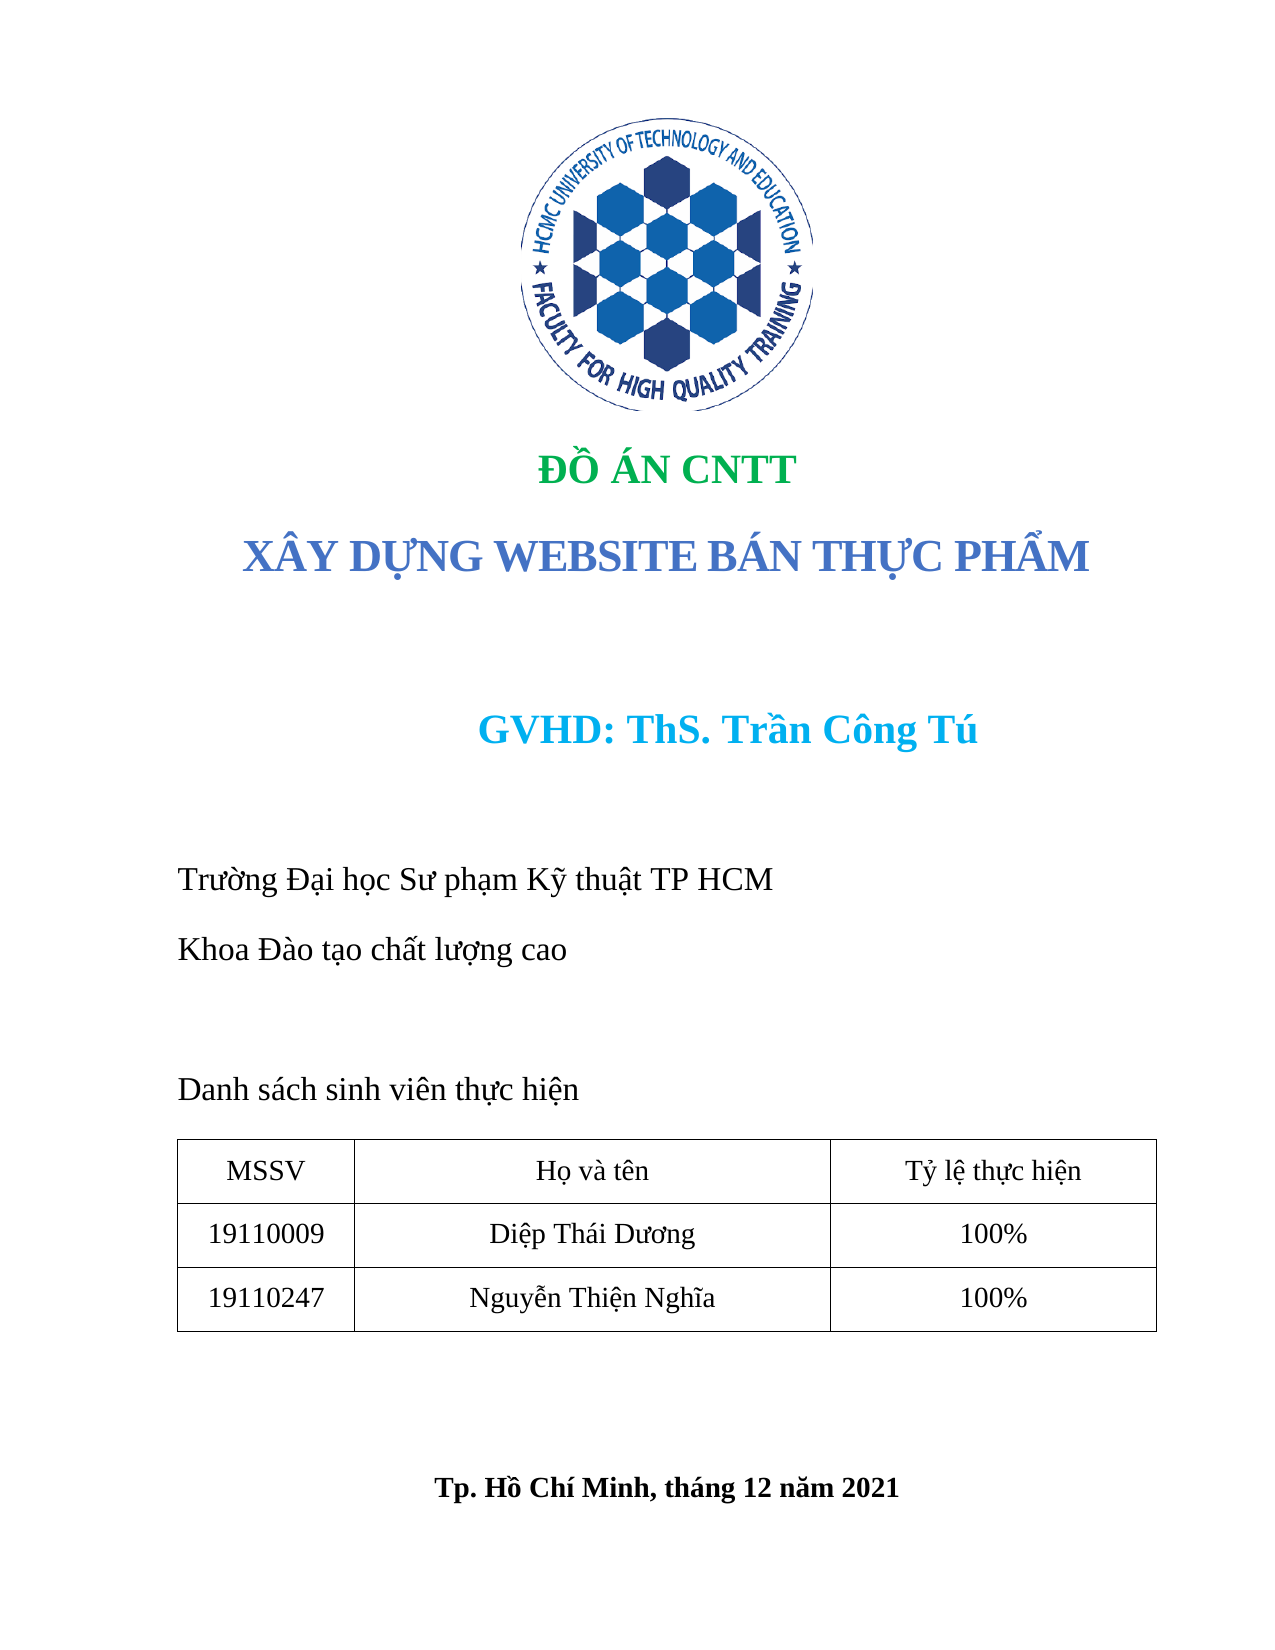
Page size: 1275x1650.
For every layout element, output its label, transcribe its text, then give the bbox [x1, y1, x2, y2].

text Khoa Đào tạo chất lượng cao [177, 929, 1157, 968]
text Danh sách sinh viên thực hiện [177, 1069, 1157, 1108]
table_header MSSV [178, 1140, 354, 1203]
table_header Tỷ lệ thực hiện [831, 1140, 1156, 1203]
title XÂY DỰNG WEBSITE BÁN THỰC PHẨM [177, 529, 1157, 582]
table_header Họ và tên [355, 1140, 830, 1203]
picture [519, 118, 813, 409]
table_cell 19110247 [178, 1268, 354, 1331]
text Tp. Hồ Chí Minh, tháng 12 năm 2021 [177, 1470, 1157, 1503]
table_cell 19110009 [178, 1204, 354, 1267]
table_cell 100% [831, 1268, 1156, 1331]
table_cell Nguyễn Thiện Nghĩa [355, 1268, 830, 1331]
table_cell Diệp Thái Dương [355, 1204, 830, 1267]
text Trường Đại học Sư phạm Kỹ thuật TP HCM [177, 859, 1157, 898]
text GVHD: ThS. Trần Công Tú [477, 705, 1157, 753]
table_cell 100% [831, 1204, 1156, 1267]
text ĐỒ ÁN CNTT [177, 445, 1157, 493]
